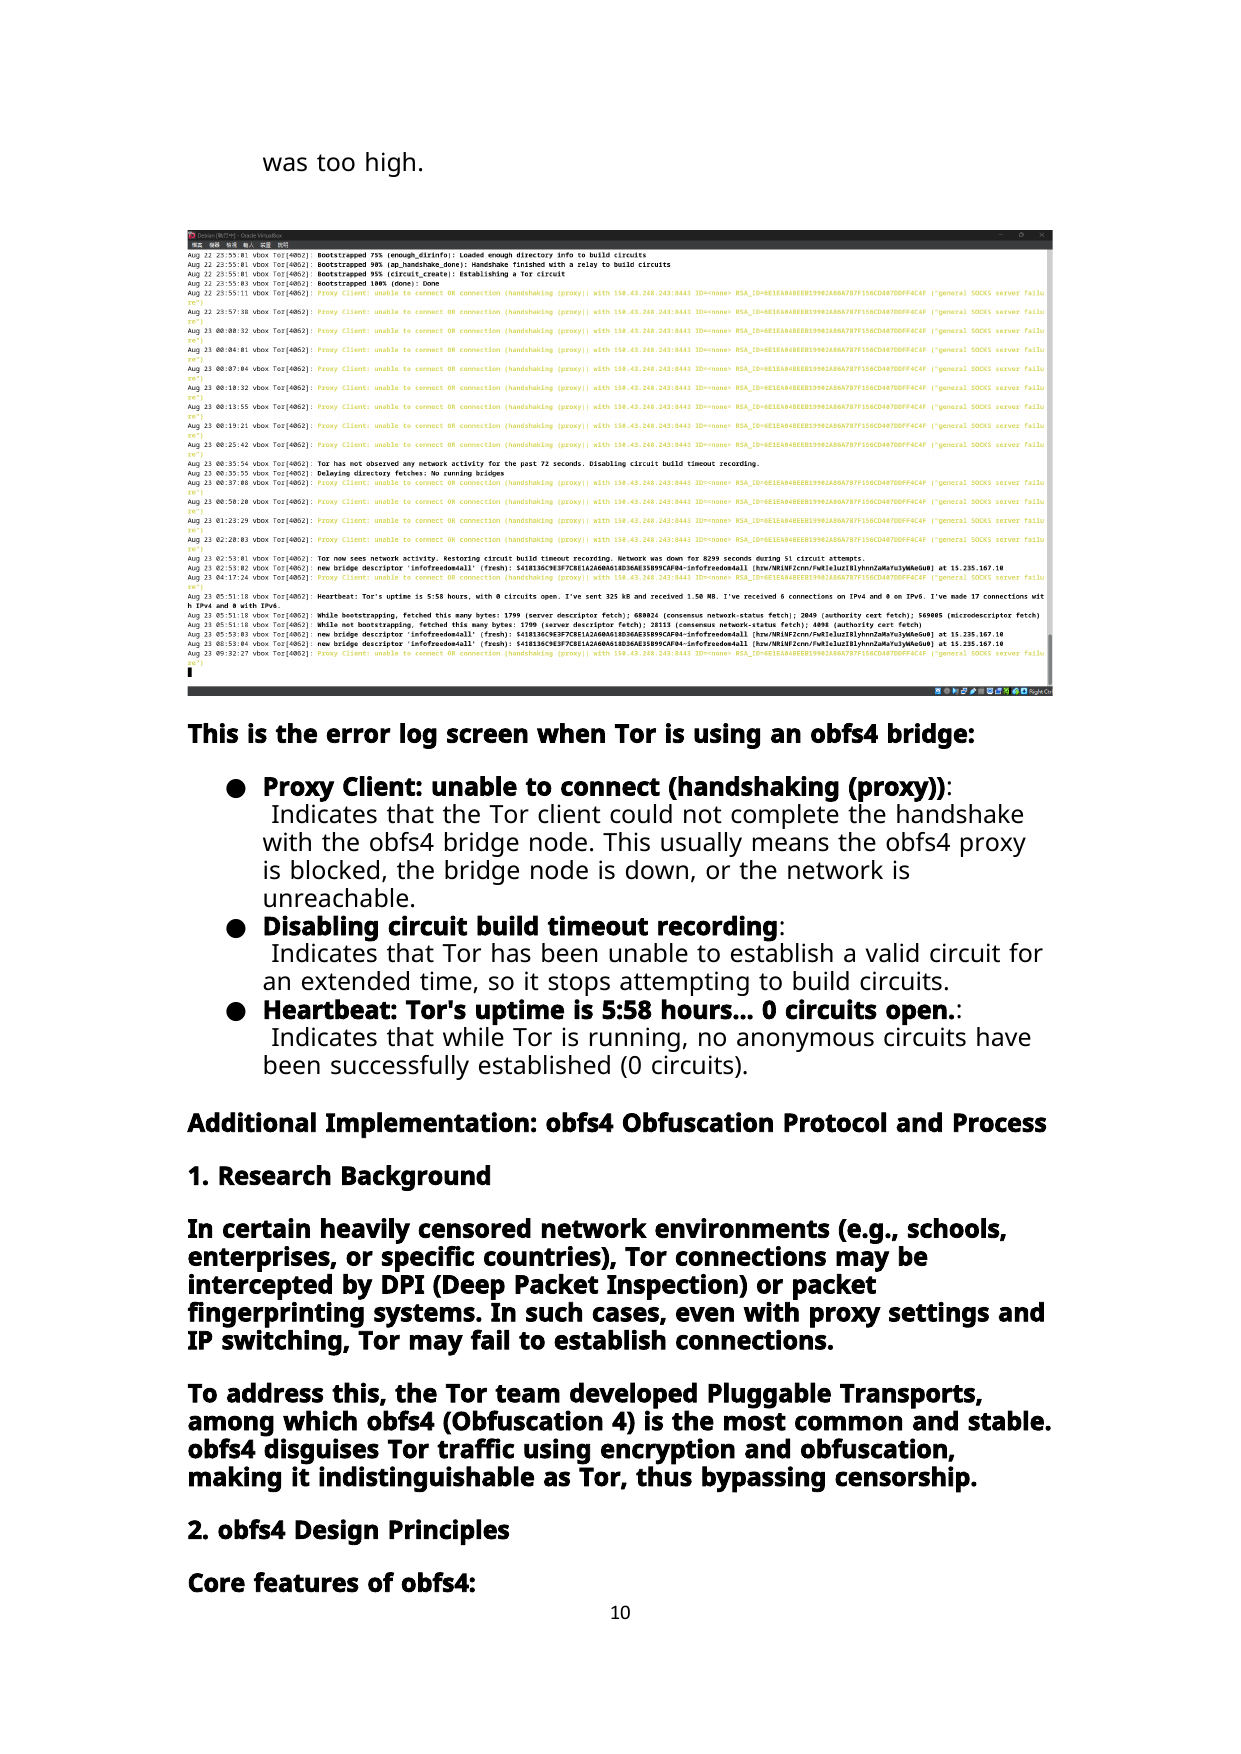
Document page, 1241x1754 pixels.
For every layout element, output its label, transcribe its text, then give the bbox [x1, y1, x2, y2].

list Heartbeat: Tor's uptime is 5:58 hours... 0 circuits open.: Indicates that while Tor is running, no anonymous circuits have been successfully established (0 circuits). [225, 997, 1053, 1081]
text To address this, the Tor team developed Pluggable Transports, among which obfs4 (Obfuscation 4) is the most common and stable. obfs4 disguises Tor traffic using encryption and obfuscation, making it indistinguishable as Tor, thus bypassing censorship. [187, 1380, 1053, 1492]
text Core features of obfs4: [187, 1570, 1053, 1598]
text 1. Research Background [187, 1163, 1053, 1191]
text 2. obfs4 Design Principles [187, 1517, 1053, 1545]
list Proxy Client: unable to connect (handshaking (proxy)): Indicates that the Tor client could not complete the handshake with the obfs4 bridge node. This usually means the obfs4 proxy is blocked, the bridge node is down, or the network is unreachable. [225, 774, 1053, 913]
text In certain heavily censored network environments (e.g., schools, enterprises, or specific countries), Tor connections may be intercepted by DPI (Deep Packet Inspection) or packet fingerprinting systems. In such cases, even with proxy settings and IP switching, Tor may fail to establish connections. [187, 1216, 1053, 1355]
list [225, 150, 1053, 178]
list Disabling circuit build timeout recording: Indicates that Tor has been unable to establish a valid circuit for an extended time, so it stops attempting to build circuits. [225, 913, 1053, 997]
picture [187, 230, 1053, 696]
subtitle Additional Implementation: obfs4 Obfuscation Protocol and Process [187, 1110, 1053, 1138]
text This is the error log screen when Tor is using an obfs4 bridge: [187, 721, 1053, 749]
